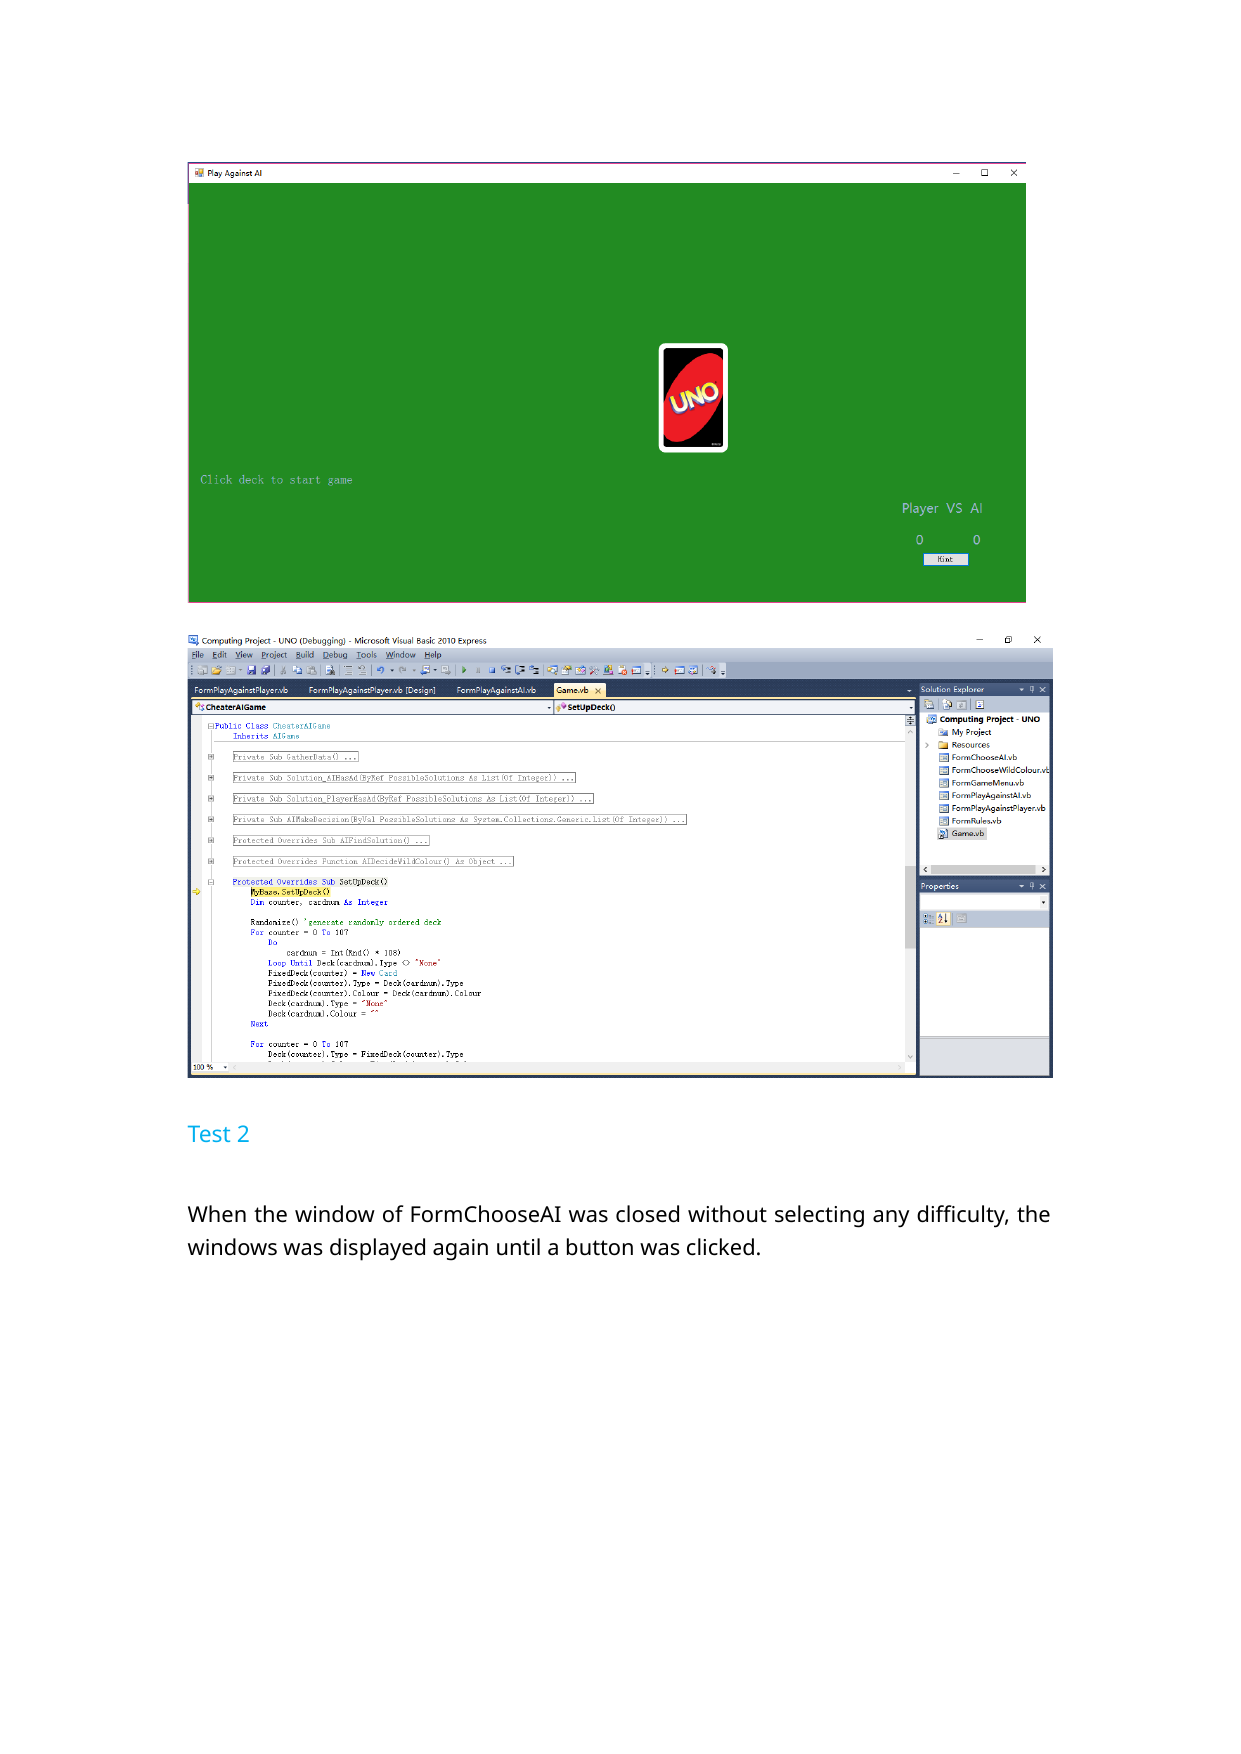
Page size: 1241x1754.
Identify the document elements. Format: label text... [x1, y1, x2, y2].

subtitle Test 2 [187, 1117, 1053, 1150]
picture [187, 162, 1026, 603]
picture [187, 633, 1053, 1078]
text When the window of FormChooseAI was closed without selecting any difficulty, the windows was displayed again until a button was clicked. [187, 1198, 1053, 1263]
